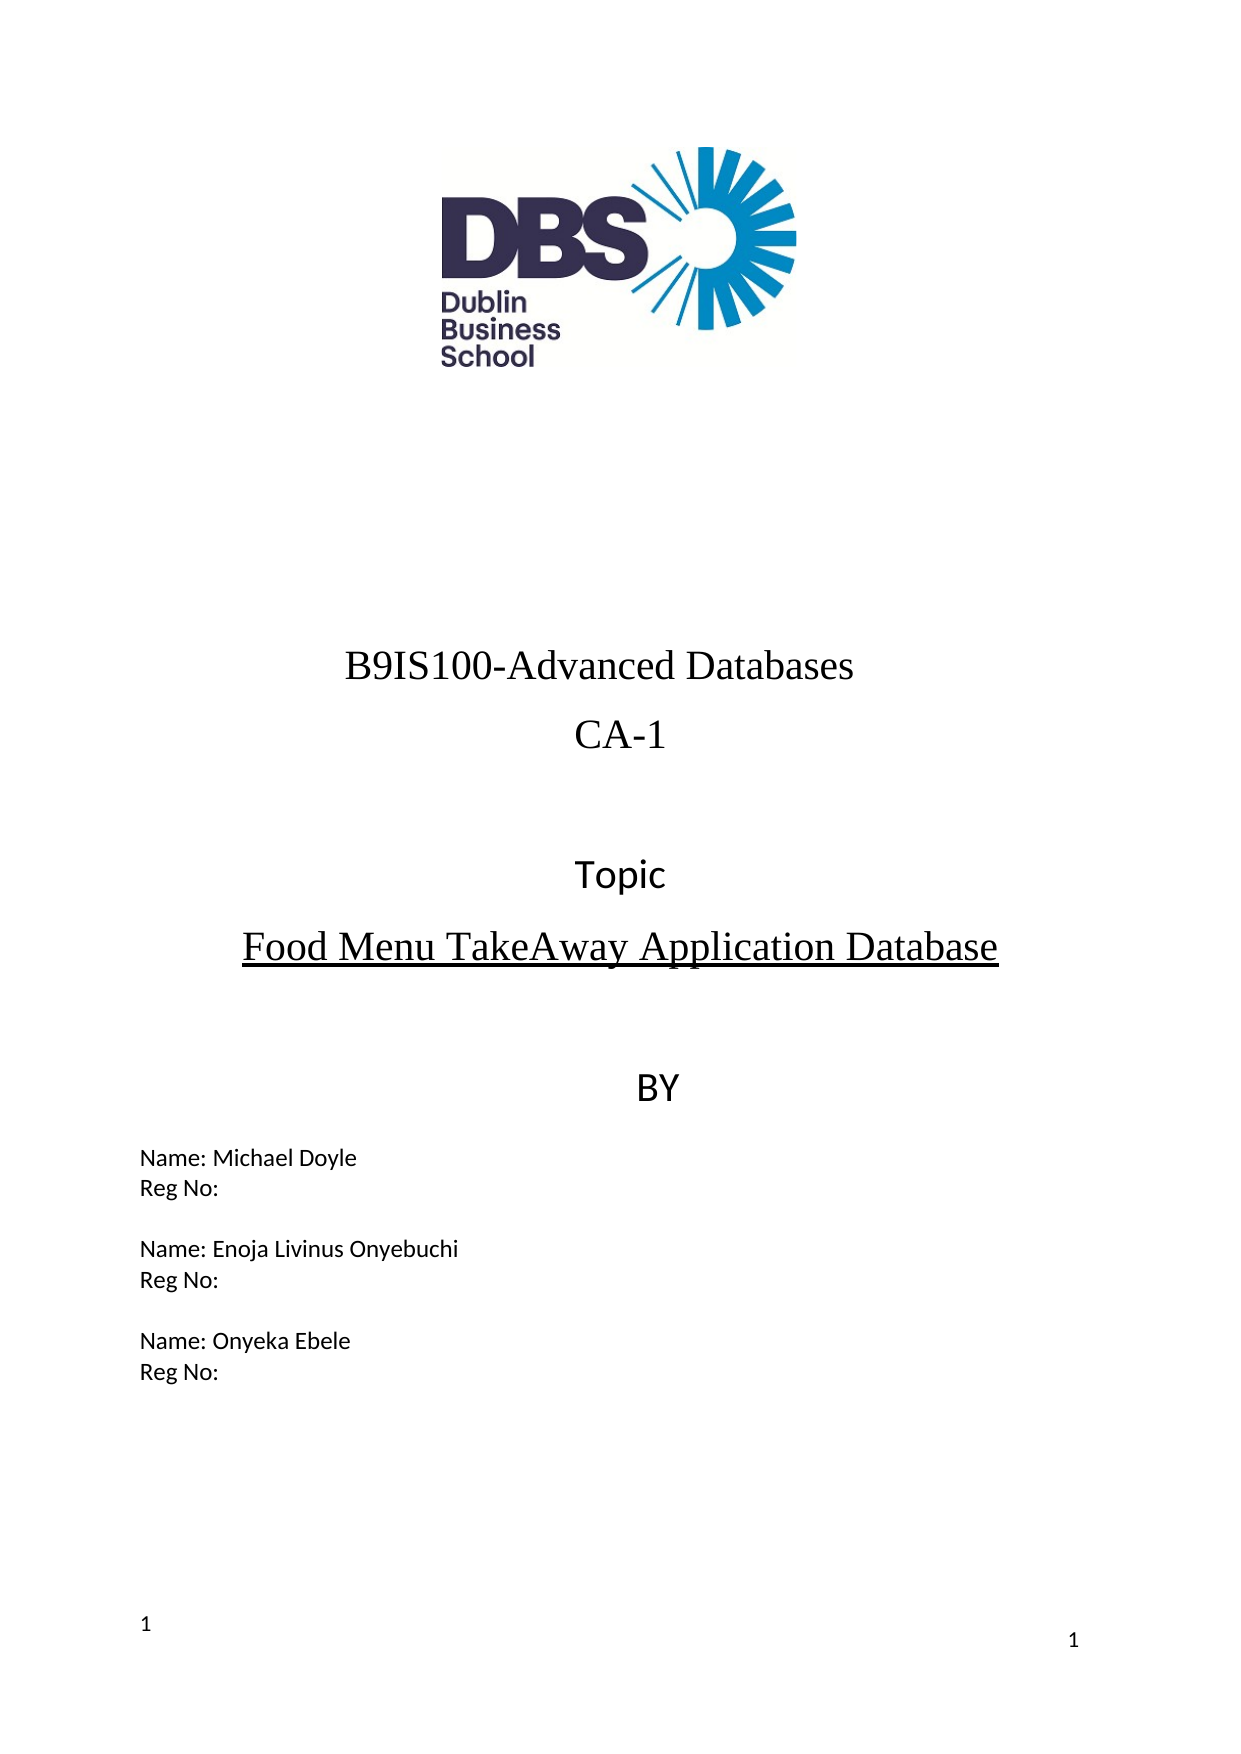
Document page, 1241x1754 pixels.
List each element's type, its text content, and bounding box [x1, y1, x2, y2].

text Food Menu TakeAway Application Database [181, 921, 1059, 969]
text Name: Michael Doyle [139, 1142, 1176, 1172]
title Topic [181, 848, 1059, 899]
text Name: Onyeka Ebele [139, 1325, 1176, 1356]
text CA-1 [181, 710, 1059, 758]
text Reg No: [139, 1172, 1176, 1203]
text BY [139, 1061, 1176, 1111]
text Reg No: [139, 1264, 1176, 1294]
text B9IS100-Advanced Databases [139, 641, 1059, 689]
text Name: Enoja Livinus Onyebuchi [139, 1233, 1176, 1264]
text Reg No: [139, 1356, 1176, 1386]
picture [714, 147, 797, 231]
picture [441, 147, 797, 367]
